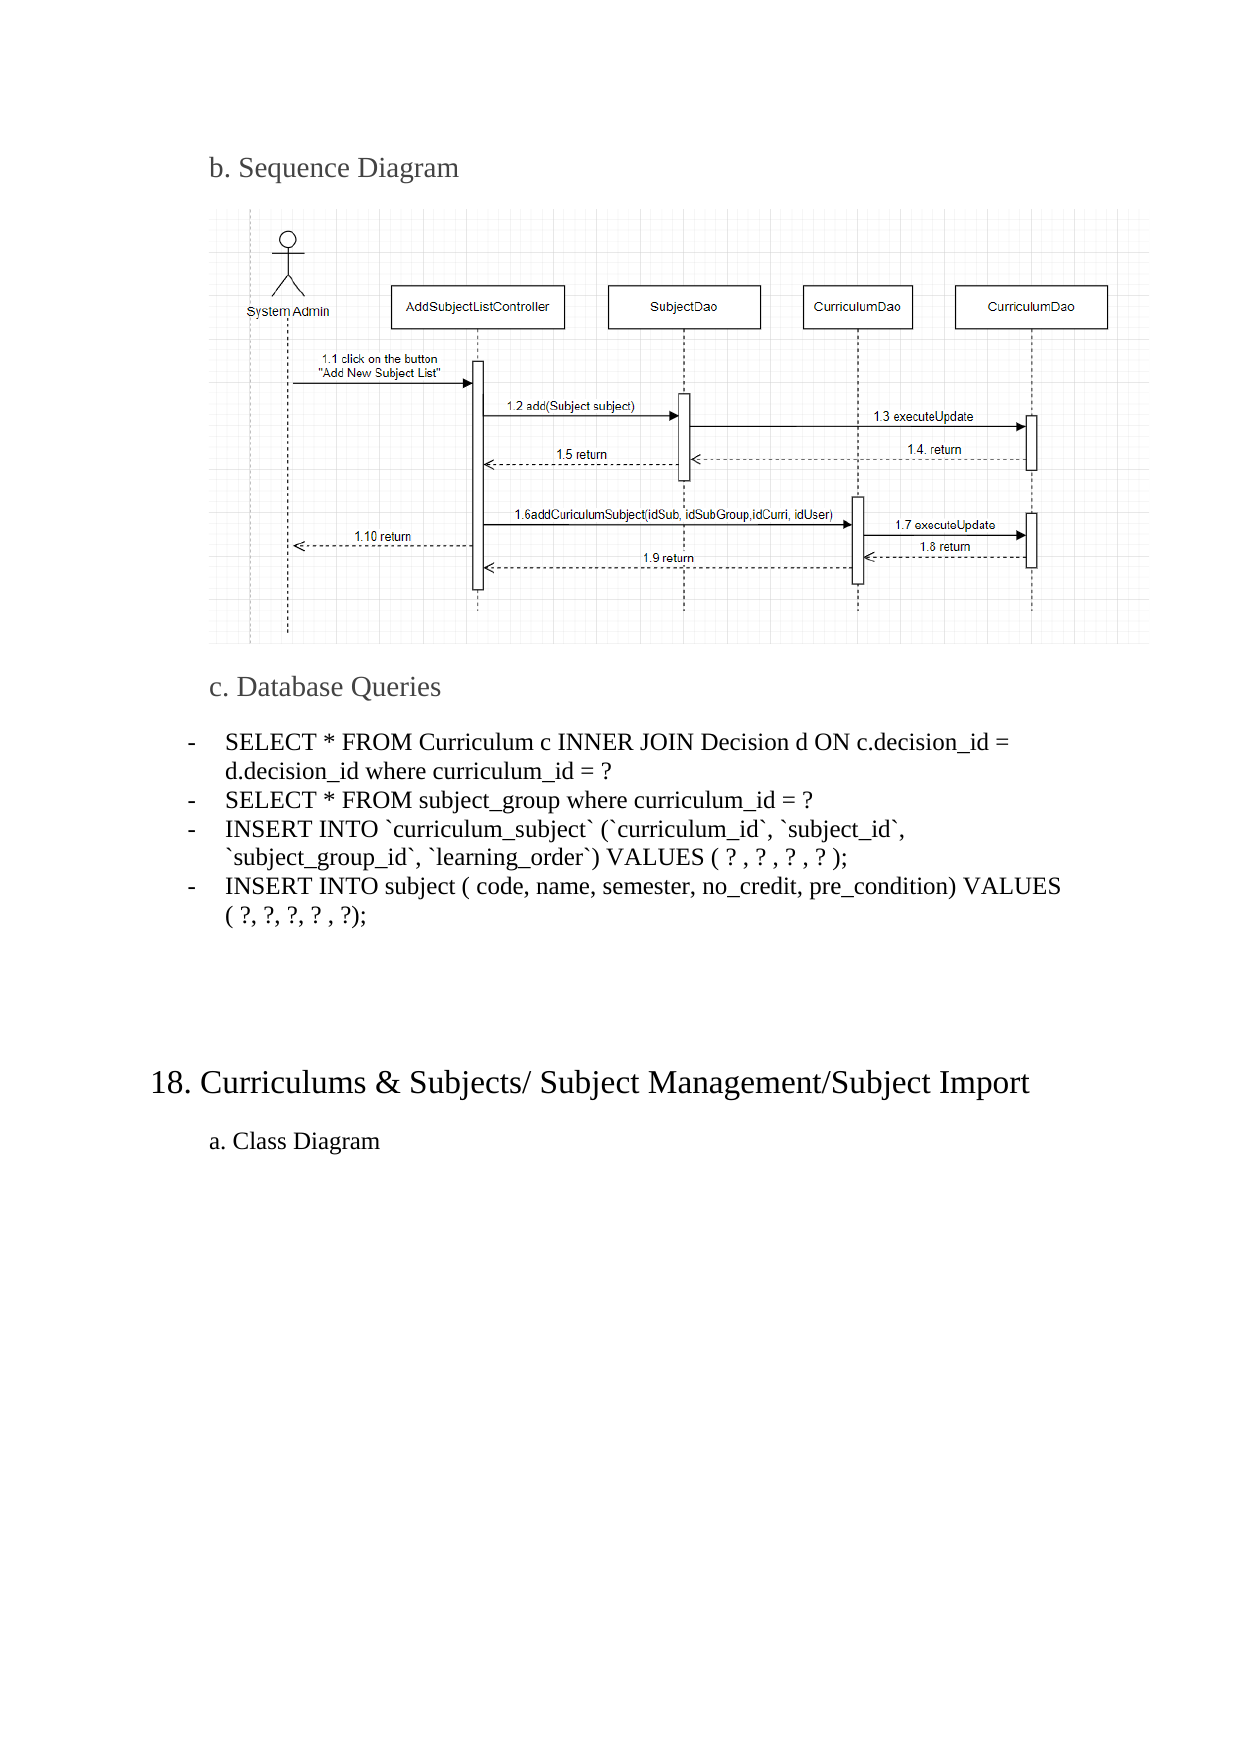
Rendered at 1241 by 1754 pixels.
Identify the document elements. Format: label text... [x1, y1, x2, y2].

subtitle 18. Curriculums & Subjects/ Subject Management/Subject Import [150, 1063, 1090, 1101]
list SELECT * FROM Curriculum c INNER JOIN Decision d ON c.decision_id = d.decision_id where curriculum_id = ? [187, 727, 1090, 785]
list INSERT INTO subject ( code, name, semester, no_credit, pre_condition) VALUES ( ?, ?, ?, ? , ?); [187, 871, 1090, 929]
list SELECT * FROM subject_group where curriculum_id = ? [187, 785, 1090, 814]
list INSERT INTO `curriculum_subject` (`curriculum_id`, `subject_id`, `subject_group_id`, `learning_order`) VALUES ( ? , ? , ? , ? ); [187, 814, 1090, 871]
subtitle b. Sequence Diagram [209, 150, 1090, 183]
text a. Class Diagram [209, 1126, 1090, 1155]
subtitle c. Database Queries [209, 669, 1090, 702]
picture [208, 208, 1150, 644]
